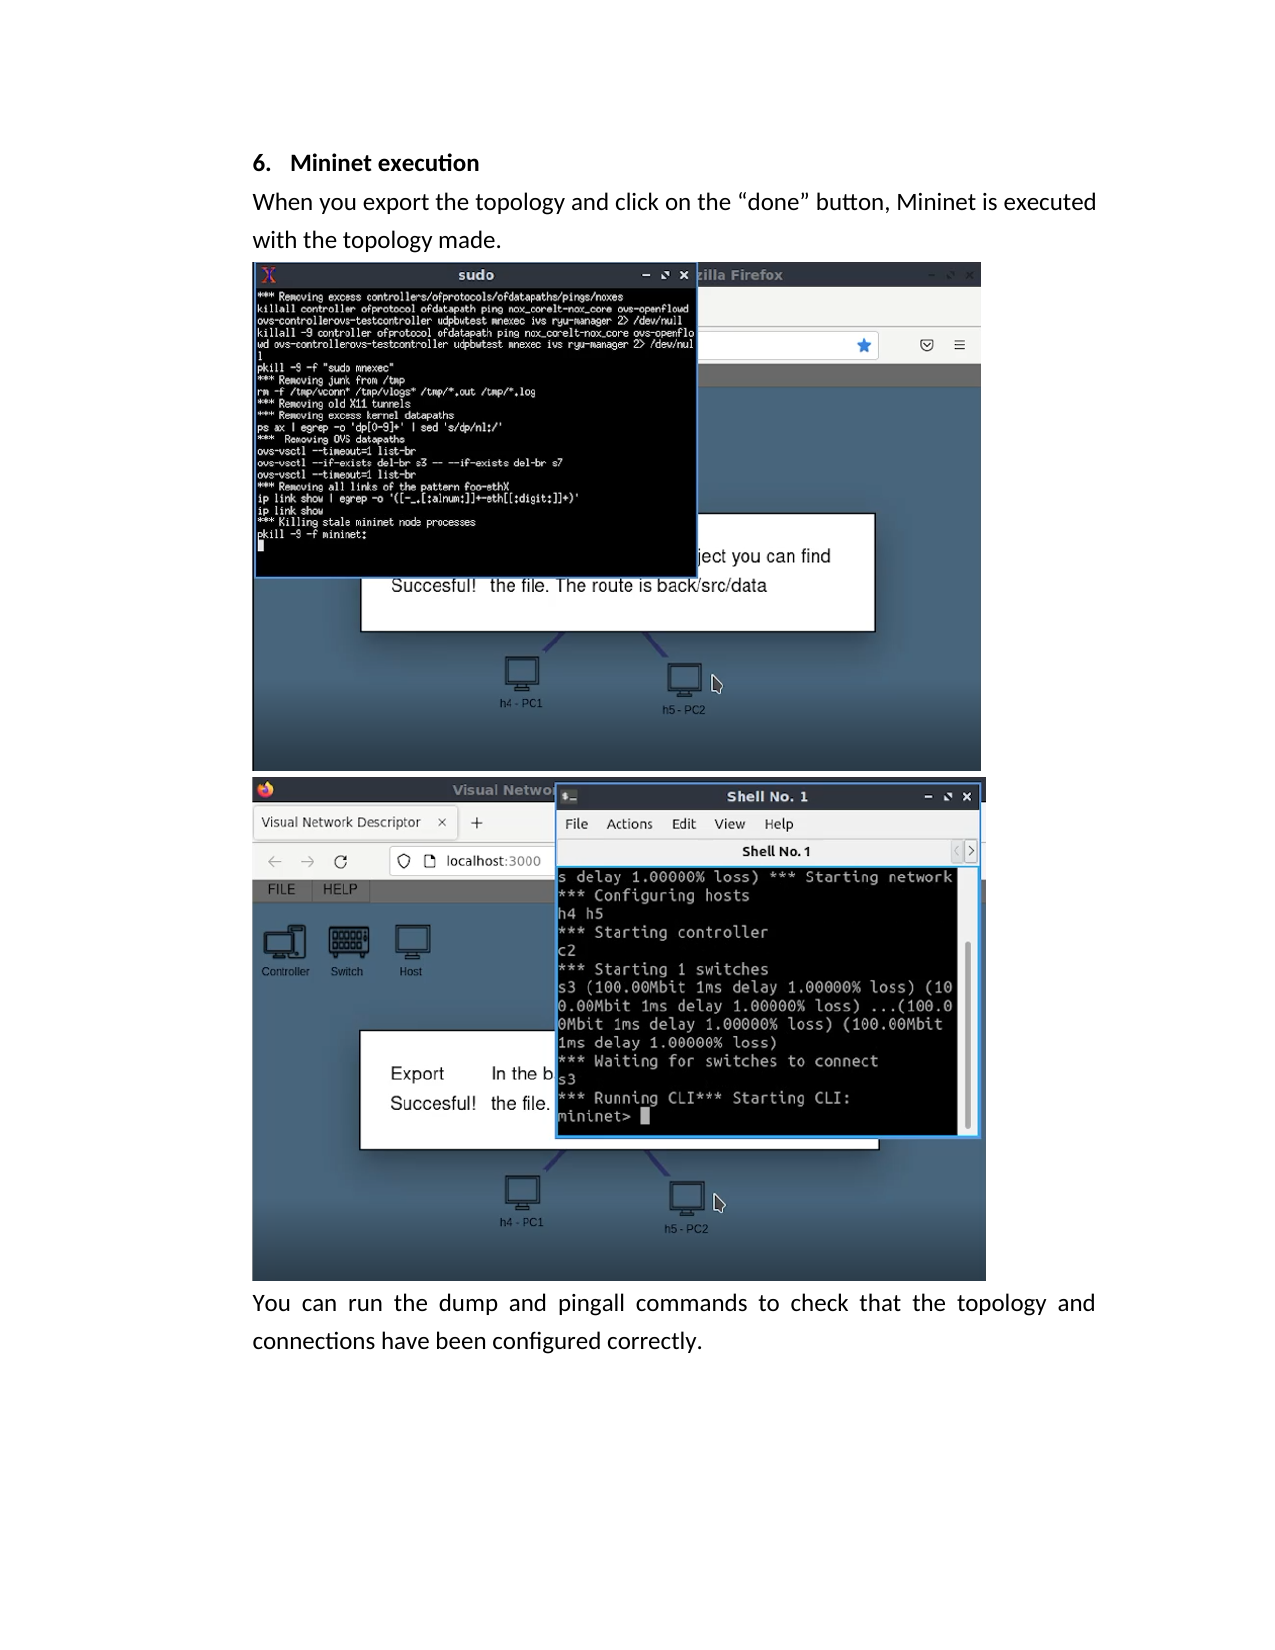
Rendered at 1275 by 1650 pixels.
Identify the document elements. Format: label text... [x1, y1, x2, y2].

list Mininet execution [252, 148, 1098, 178]
list You can run the dump and pingall commands to check that the topology and connections have been configured correctly. [252, 1287, 1098, 1356]
picture [252, 777, 986, 1281]
picture [252, 262, 981, 771]
list When you export the topology and click on the “done” button, Mininet is executed with the topology made. [252, 186, 1098, 254]
